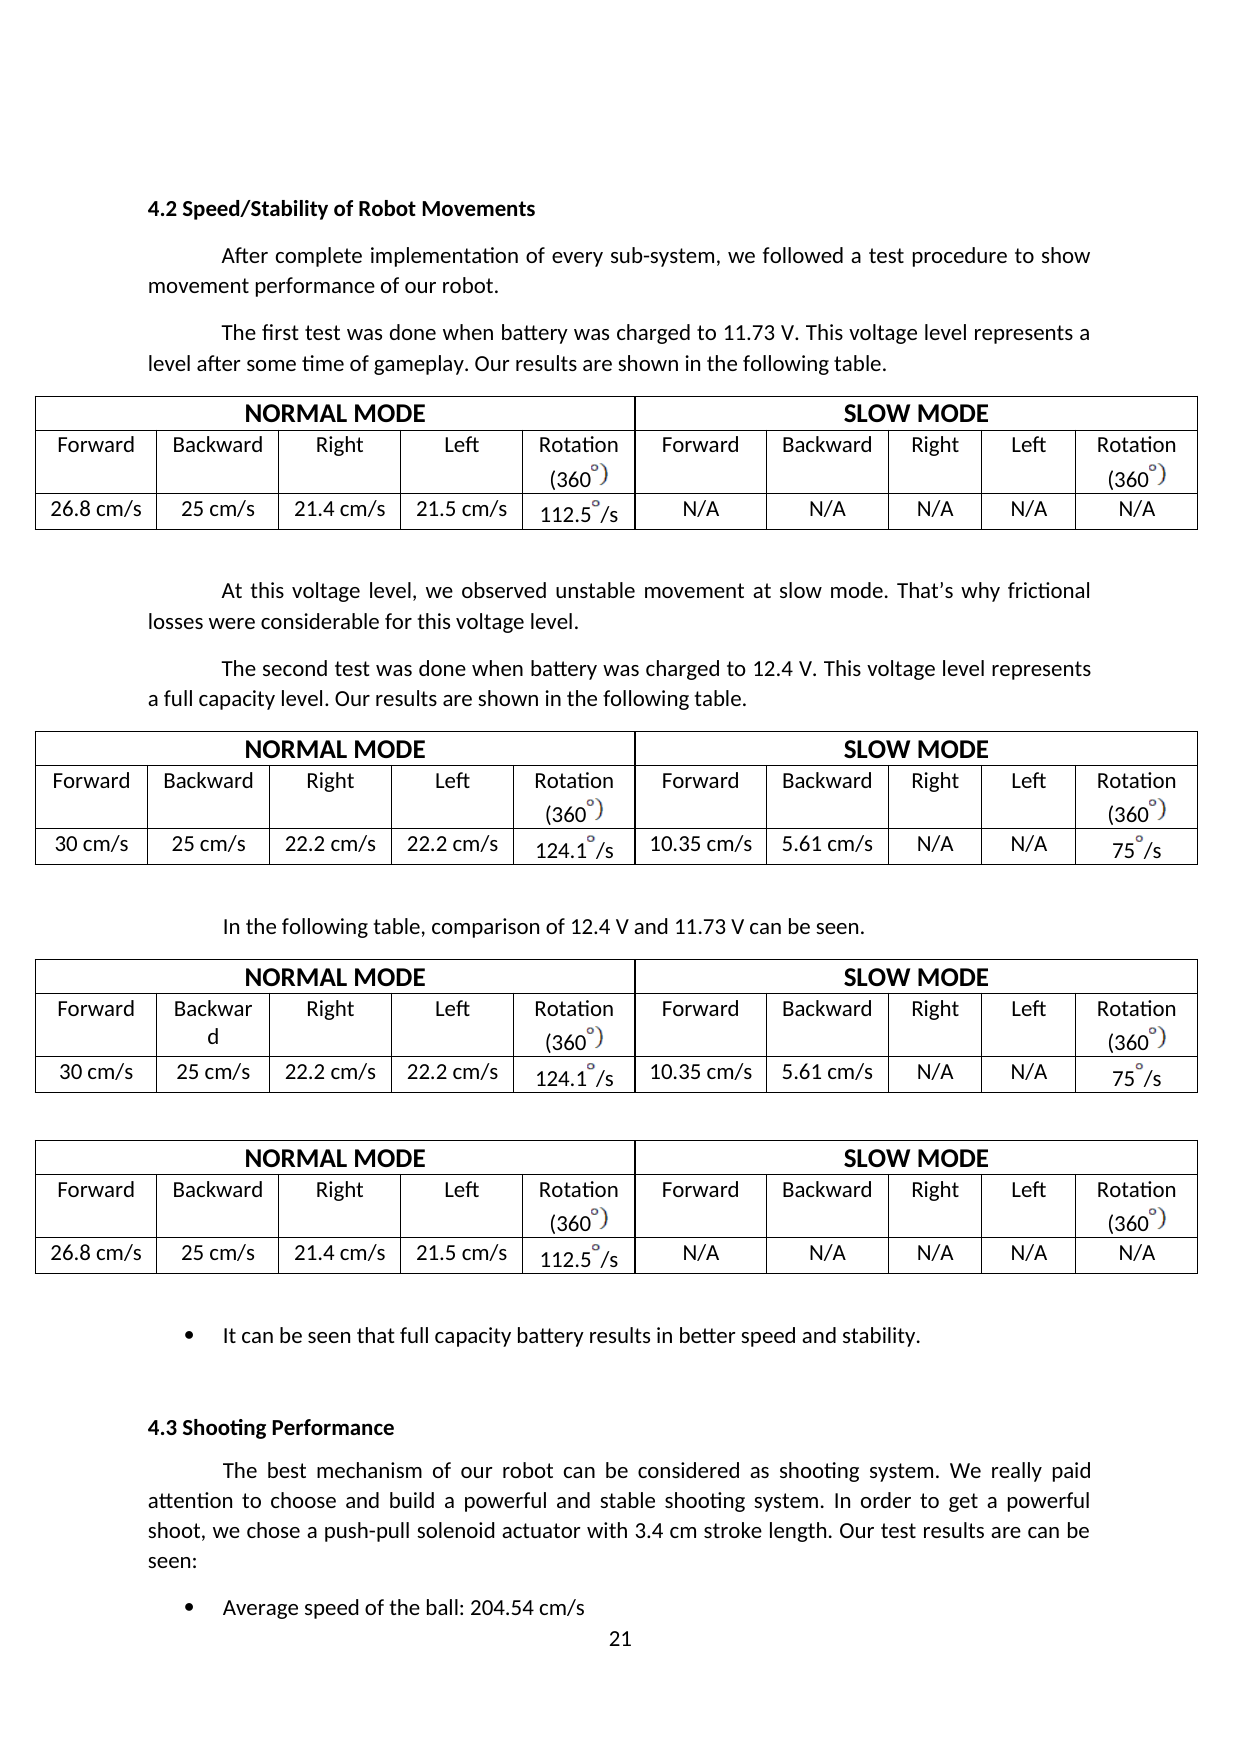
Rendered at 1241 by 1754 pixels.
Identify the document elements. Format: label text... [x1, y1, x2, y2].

table_cell Left [982, 994, 1075, 1056]
table_cell Rotation (360 [1076, 994, 1197, 1056]
table_cell 124.1/s [514, 1057, 634, 1092]
table_cell Forward [636, 1175, 766, 1237]
table_cell Left [982, 1175, 1075, 1237]
table_cell 22.2 cm/s [270, 829, 391, 864]
table_cell Left [392, 766, 513, 828]
table_cell 22.2 cm/s [392, 1057, 513, 1092]
table_cell Backward [767, 994, 888, 1056]
table_cell 25 cm/s [157, 1057, 269, 1092]
table_header NORMAL MODE [36, 732, 634, 765]
table_cell N/A [889, 829, 981, 864]
picture [1148, 793, 1167, 823]
picture [591, 458, 609, 488]
table_cell Right [270, 994, 391, 1056]
table_cell Backward [157, 1175, 278, 1237]
table_cell Backward [157, 994, 269, 1056]
table_cell Rotation (360 [523, 431, 634, 493]
table_cell 25 cm/s [148, 829, 269, 864]
table_cell N/A [982, 1057, 1075, 1092]
table_cell 10.35 cm/s [636, 829, 766, 864]
text 4.3 Shooting Performance [148, 1413, 1093, 1441]
picture [587, 1057, 596, 1086]
table_cell Left [401, 431, 522, 493]
table_cell Rotation (360 [1076, 1175, 1197, 1237]
picture [586, 793, 604, 823]
table_cell 21.5 cm/s [401, 1238, 522, 1273]
table_cell Forward [36, 1175, 156, 1237]
table_cell Forward [36, 994, 156, 1056]
table_cell N/A [982, 1238, 1075, 1273]
text The second test was done when battery was charged to 12.4 V. This voltage level represents a full capacity level. Our results are shown in the following table. [148, 654, 1093, 712]
table_cell 5.61 cm/s [767, 829, 888, 864]
picture [1148, 1021, 1167, 1051]
table_cell Backward [767, 1175, 888, 1237]
table_cell 112.5/s [523, 494, 634, 529]
list It can be seen that full capacity battery results in better speed and stability. [185, 1321, 1093, 1349]
table_cell 21.5 cm/s [401, 494, 522, 529]
table_cell Right [279, 431, 400, 493]
table_header SLOW MODE [636, 397, 1197, 429]
table_cell Backward [767, 766, 888, 828]
table_cell Left [401, 1175, 522, 1237]
table_cell N/A [636, 494, 766, 529]
text After complete implementation of every sub-system, we followed a test procedure to show movement performance of our robot. [148, 241, 1093, 299]
table_cell Left [982, 431, 1075, 493]
table_cell Backward [148, 766, 269, 828]
picture [591, 1202, 609, 1232]
table_cell Forward [636, 431, 766, 493]
table_cell Rotation (360 [514, 994, 634, 1056]
list Average speed of the ball: 204.54 cm/s [185, 1593, 1093, 1622]
table_cell Backward [767, 431, 888, 493]
table_header SLOW MODE [636, 960, 1197, 993]
table_cell Rotation (360 [514, 766, 634, 828]
table_cell Right [889, 994, 981, 1056]
picture [1148, 458, 1167, 488]
table_cell 112.5/s [523, 1238, 634, 1273]
table_header SLOW MODE [636, 732, 1197, 765]
table_cell N/A [1076, 1238, 1197, 1273]
table_cell Rotation (360 [1076, 766, 1197, 828]
text The best mechanism of our robot can be considered as shooting system. We really paid attention to choose and build a powerful and stable shooting system. In order to get a powerful shoot, we chose a push-pull solenoid actuator with 3.4 cm stroke length. Our test results are can be seen: [148, 1456, 1093, 1575]
table_cell 21.4 cm/s [279, 1238, 400, 1273]
table_cell N/A [1076, 494, 1197, 529]
table_cell Right [889, 431, 981, 493]
table_header NORMAL MODE [36, 1141, 634, 1174]
picture [591, 1238, 601, 1267]
text 4.2 Speed/Stability of Robot Movements [148, 194, 1093, 222]
table_cell 10.35 cm/s [636, 1057, 766, 1092]
table_cell N/A [889, 1238, 981, 1273]
table_cell 26.8 cm/s [36, 494, 156, 529]
picture [1148, 1202, 1167, 1232]
table_cell N/A [767, 494, 888, 529]
table_cell 75/s [1076, 1057, 1197, 1092]
table_cell 30 cm/s [36, 1057, 156, 1092]
table_cell N/A [889, 1057, 981, 1092]
table_header NORMAL MODE [36, 397, 634, 429]
table_cell Forward [636, 994, 766, 1056]
table_cell N/A [767, 1238, 888, 1273]
table_cell Backward [157, 431, 278, 493]
text At this voltage level, we observed unstable movement at slow mode. That’s why frictional losses were considerable for this voltage level. [148, 577, 1093, 635]
table_cell 21.4 cm/s [279, 494, 400, 529]
text The first test was done when battery was charged to 11.73 V. This voltage level represents a level after some time of gameplay. Our results are shown in the following table. [148, 318, 1093, 377]
table_cell N/A [982, 829, 1075, 864]
table_cell 25 cm/s [157, 494, 278, 529]
table_cell Right [889, 1175, 981, 1237]
table_header NORMAL MODE [36, 960, 634, 993]
table_cell 124.1/s [514, 829, 634, 864]
table_cell N/A [982, 494, 1075, 529]
picture [586, 1021, 604, 1051]
table_cell 25 cm/s [157, 1238, 278, 1273]
table_cell 22.2 cm/s [270, 1057, 391, 1092]
table_cell Forward [36, 766, 147, 828]
table_cell Forward [636, 766, 766, 828]
table_cell Right [279, 1175, 400, 1237]
table_header SLOW MODE [636, 1141, 1197, 1174]
table_cell 22.2 cm/s [392, 829, 513, 864]
table_cell 30 cm/s [36, 829, 147, 864]
table_cell N/A [636, 1238, 766, 1273]
table_cell Left [392, 994, 513, 1056]
picture [1135, 829, 1144, 859]
table_cell Rotation (360 [1076, 431, 1197, 493]
picture [1135, 1057, 1144, 1086]
table_cell 26.8 cm/s [36, 1238, 156, 1273]
text In the following table, comparison of 12.4 V and 11.73 V can be seen. [148, 912, 1093, 940]
table_cell N/A [889, 494, 981, 529]
table_cell Forward [36, 431, 156, 493]
picture [587, 829, 596, 859]
table_cell 75/s [1076, 829, 1197, 864]
table_cell Rotation (360 [523, 1175, 634, 1237]
picture [591, 494, 601, 523]
table_cell Right [270, 766, 391, 828]
table_cell Left [982, 766, 1075, 828]
table_cell 5.61 cm/s [767, 1057, 888, 1092]
table_cell Right [889, 766, 981, 828]
